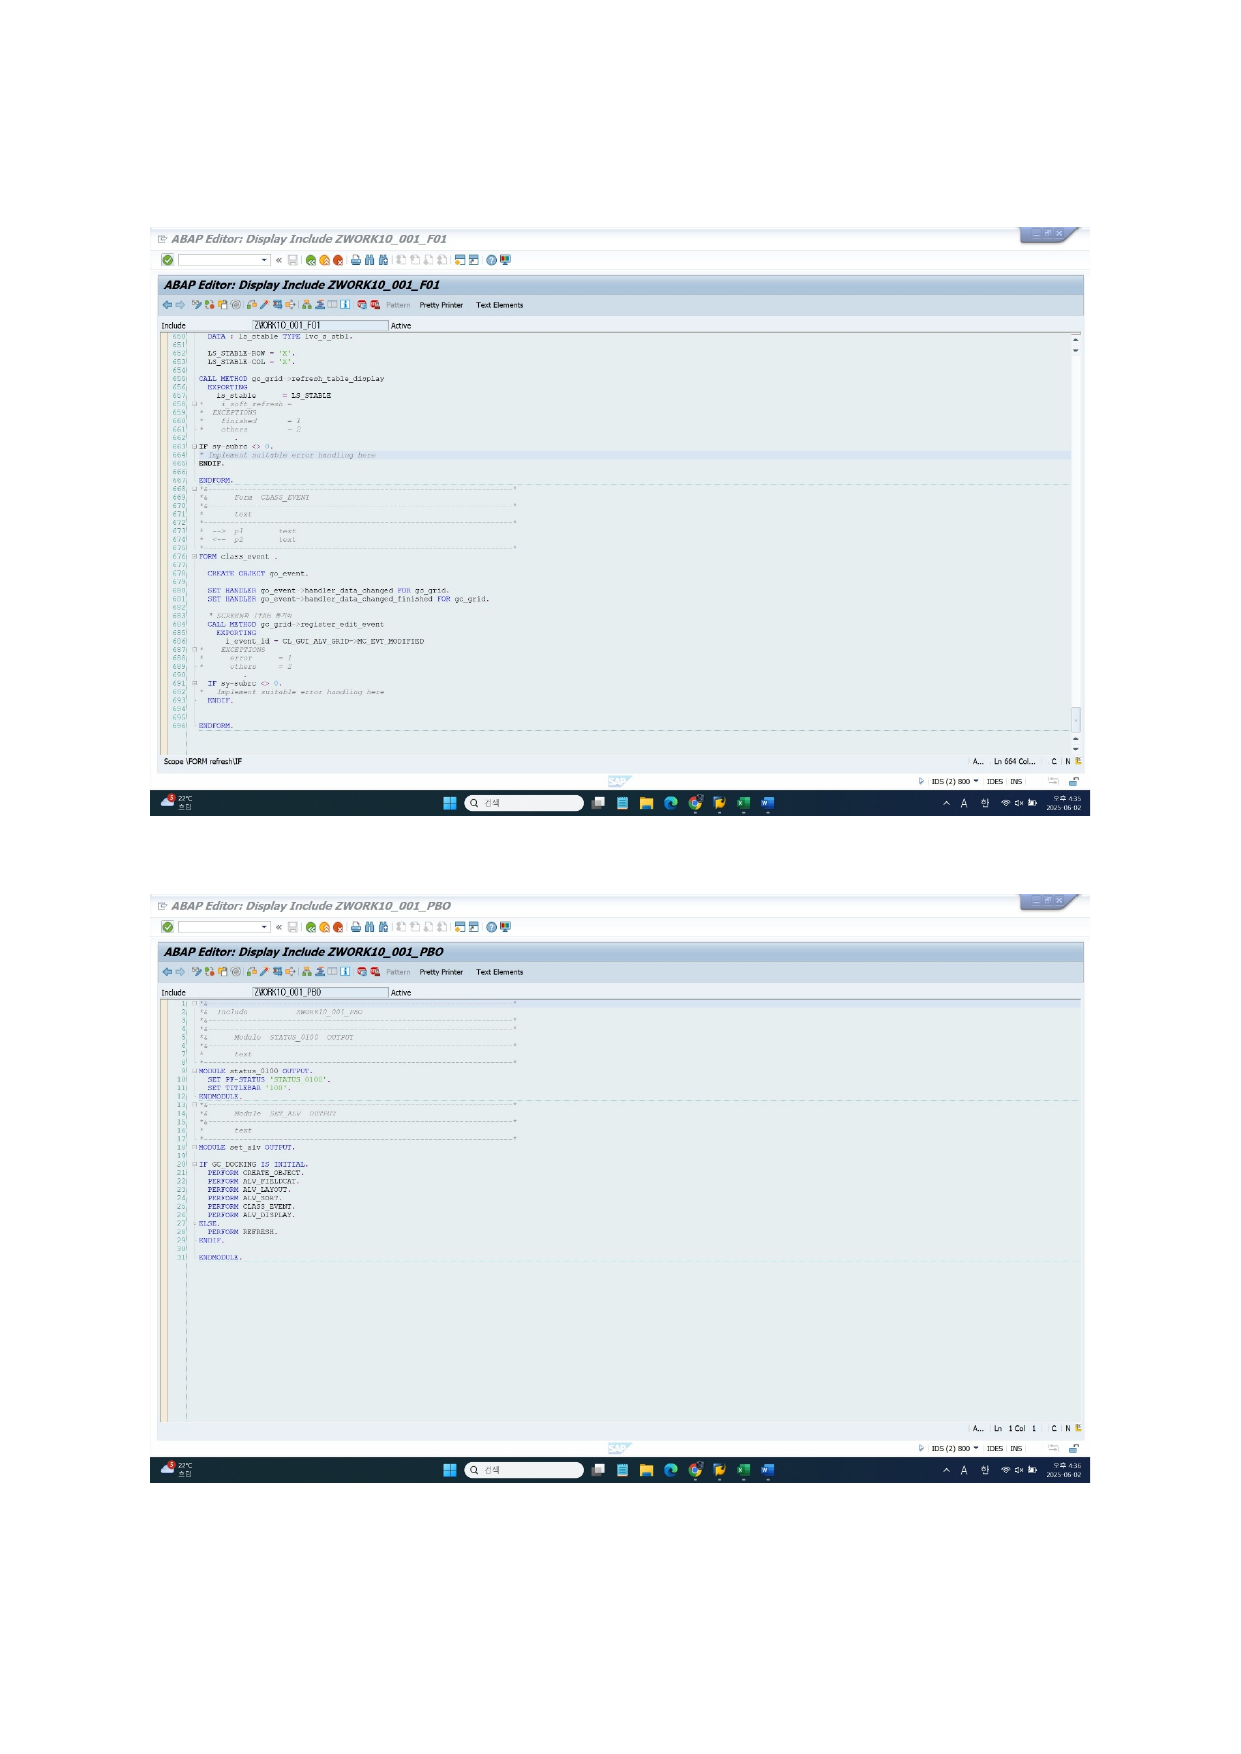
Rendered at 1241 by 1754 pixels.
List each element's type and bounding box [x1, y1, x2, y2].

picture [150, 894, 1091, 1483]
picture [150, 227, 1091, 816]
